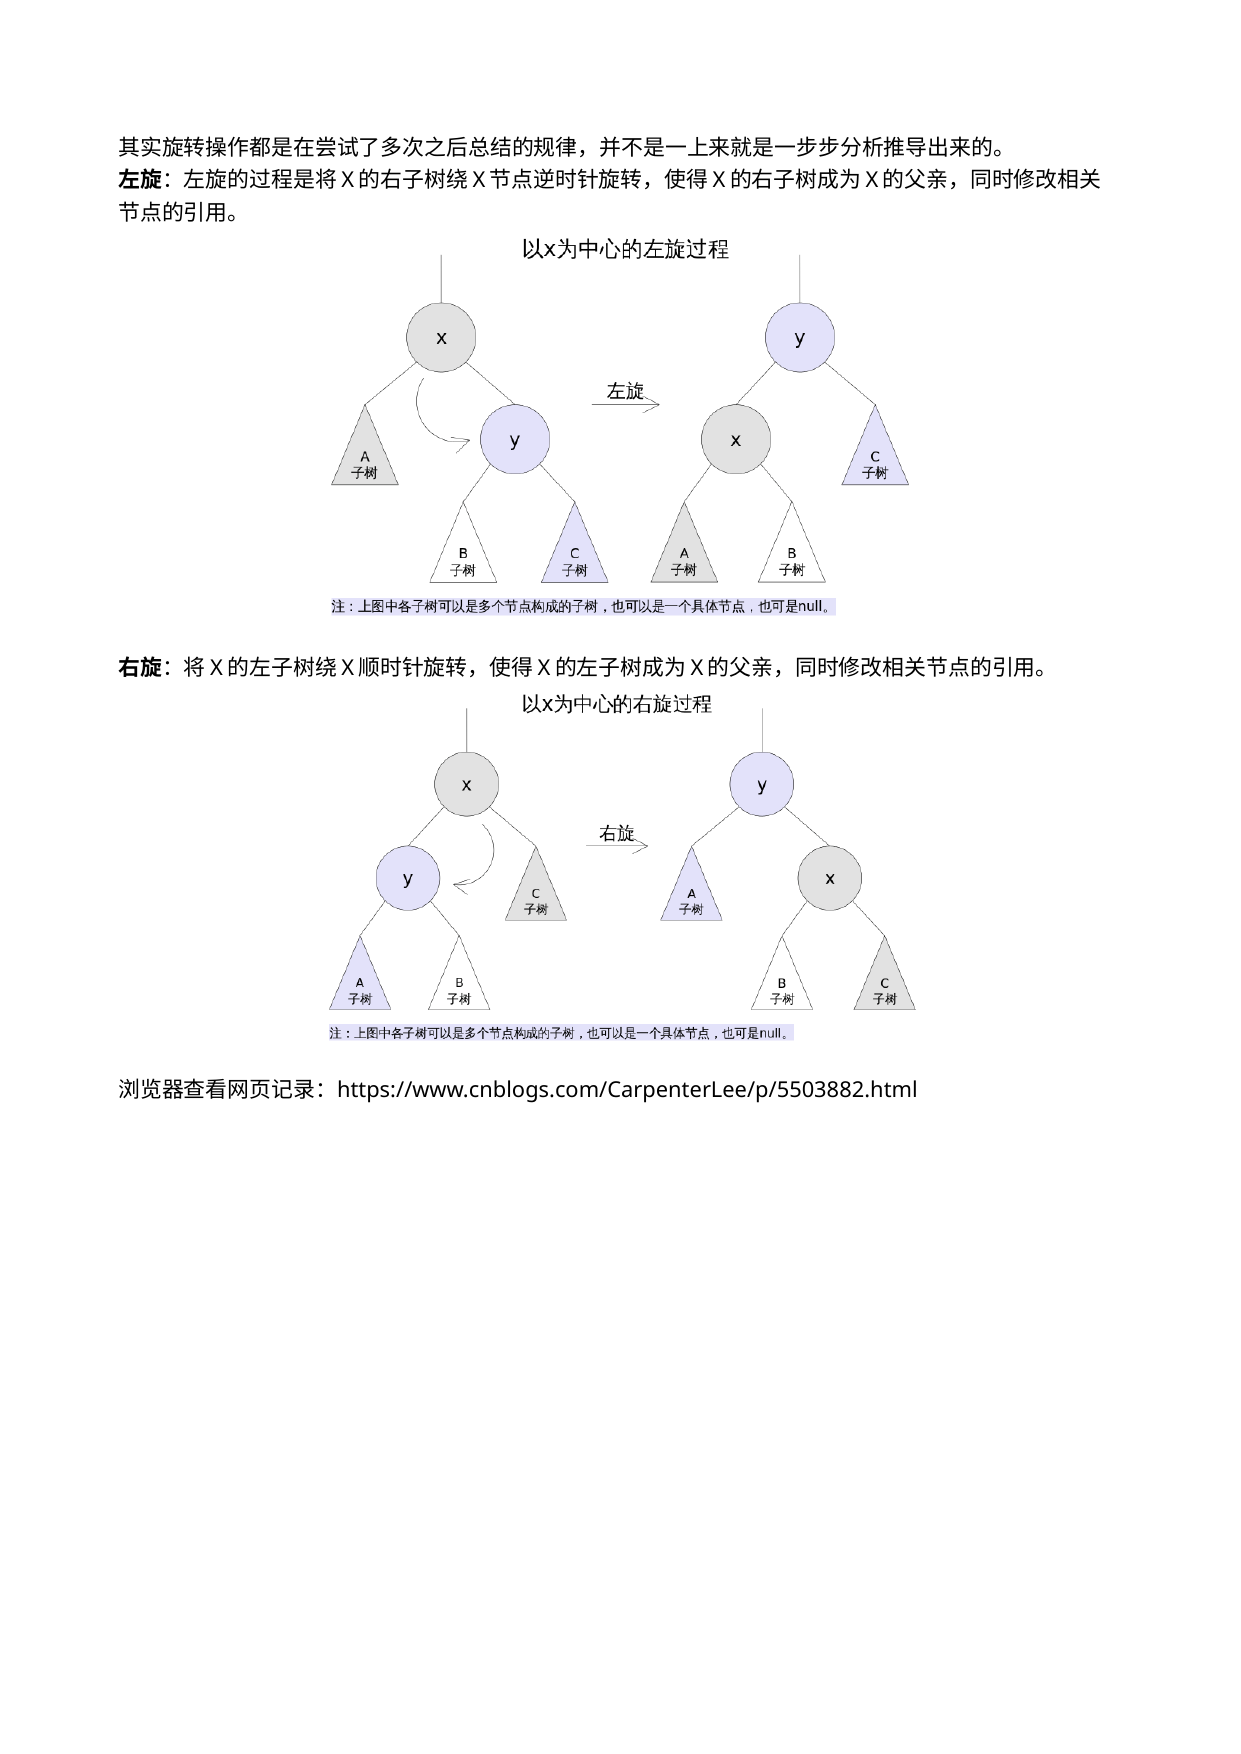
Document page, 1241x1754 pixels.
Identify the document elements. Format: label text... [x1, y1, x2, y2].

text 左旋：左旋的过程是将X的右子树绕X节点逆时针旋转，使得X的右子树成为X的父亲，同时修改相关节点的引用。 [118, 162, 1122, 227]
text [118, 129, 1122, 162]
text 浏览器查看网页记录：https://www.cnblogs.com/CarpenterLee/p/5503882.html [118, 1072, 1122, 1104]
text 右旋：将X的左子树绕X顺时针旋转，使得X的左子树成为X的父亲，同时修改相关节点的引用。 [118, 649, 1122, 682]
